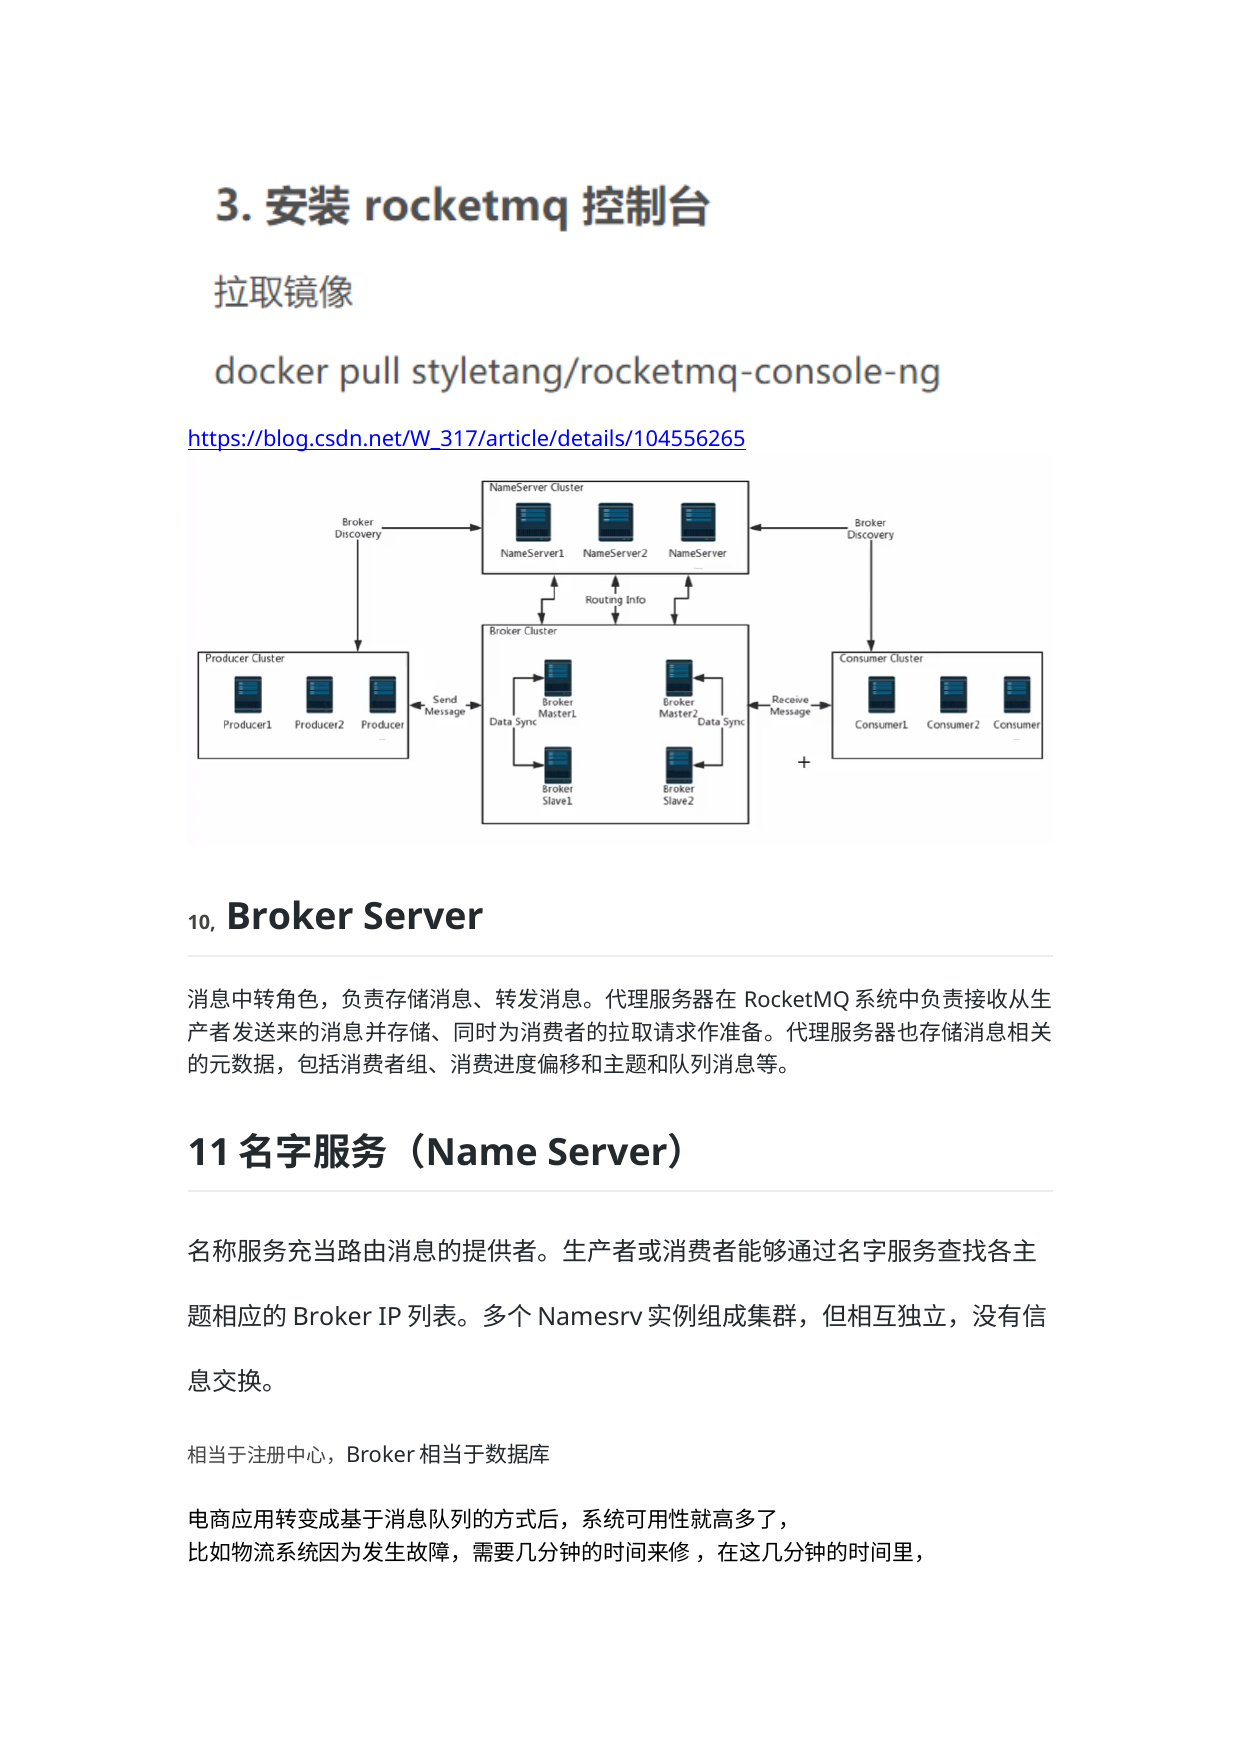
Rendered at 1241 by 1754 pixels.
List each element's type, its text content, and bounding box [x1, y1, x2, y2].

picture [187, 162, 977, 398]
text 相当于注册中心，Broker相当于数据库 [187, 1437, 1053, 1469]
picture [187, 454, 1053, 844]
text 电商应用转变成基于消息队列的方式后，系统可用性就高多了， [187, 1502, 1053, 1534]
text 名称服务充当路由消息的提供者。生产者或消费者能够通过名字服务查找各主题相应的Broker IP列表。多个Namesrv实例组成集群，但相互独立，没有信息交换。 [187, 1217, 1053, 1412]
subtitle 11名字服务（Name Server） [187, 1117, 1053, 1192]
text 比如物流系统因为发生故障，需要几分钟的时间来修 ，在这几分钟的时间里， [187, 1534, 1053, 1567]
text 消息中转角色，负责存储消息、转发消息。代理服务器在RocketMQ系统中负责接收从生产者发送来的消息并存储、同时为消费者的拉取请求作准备。代理服务器也存储消息相关的元数据，包括消费者组、消费进度偏移和主题和队列消息等。 [187, 982, 1053, 1079]
subtitle 10, Broker Server [187, 882, 1053, 957]
text https://blog.csdn.net/W_317/article/details/104556265 [187, 422, 1053, 454]
